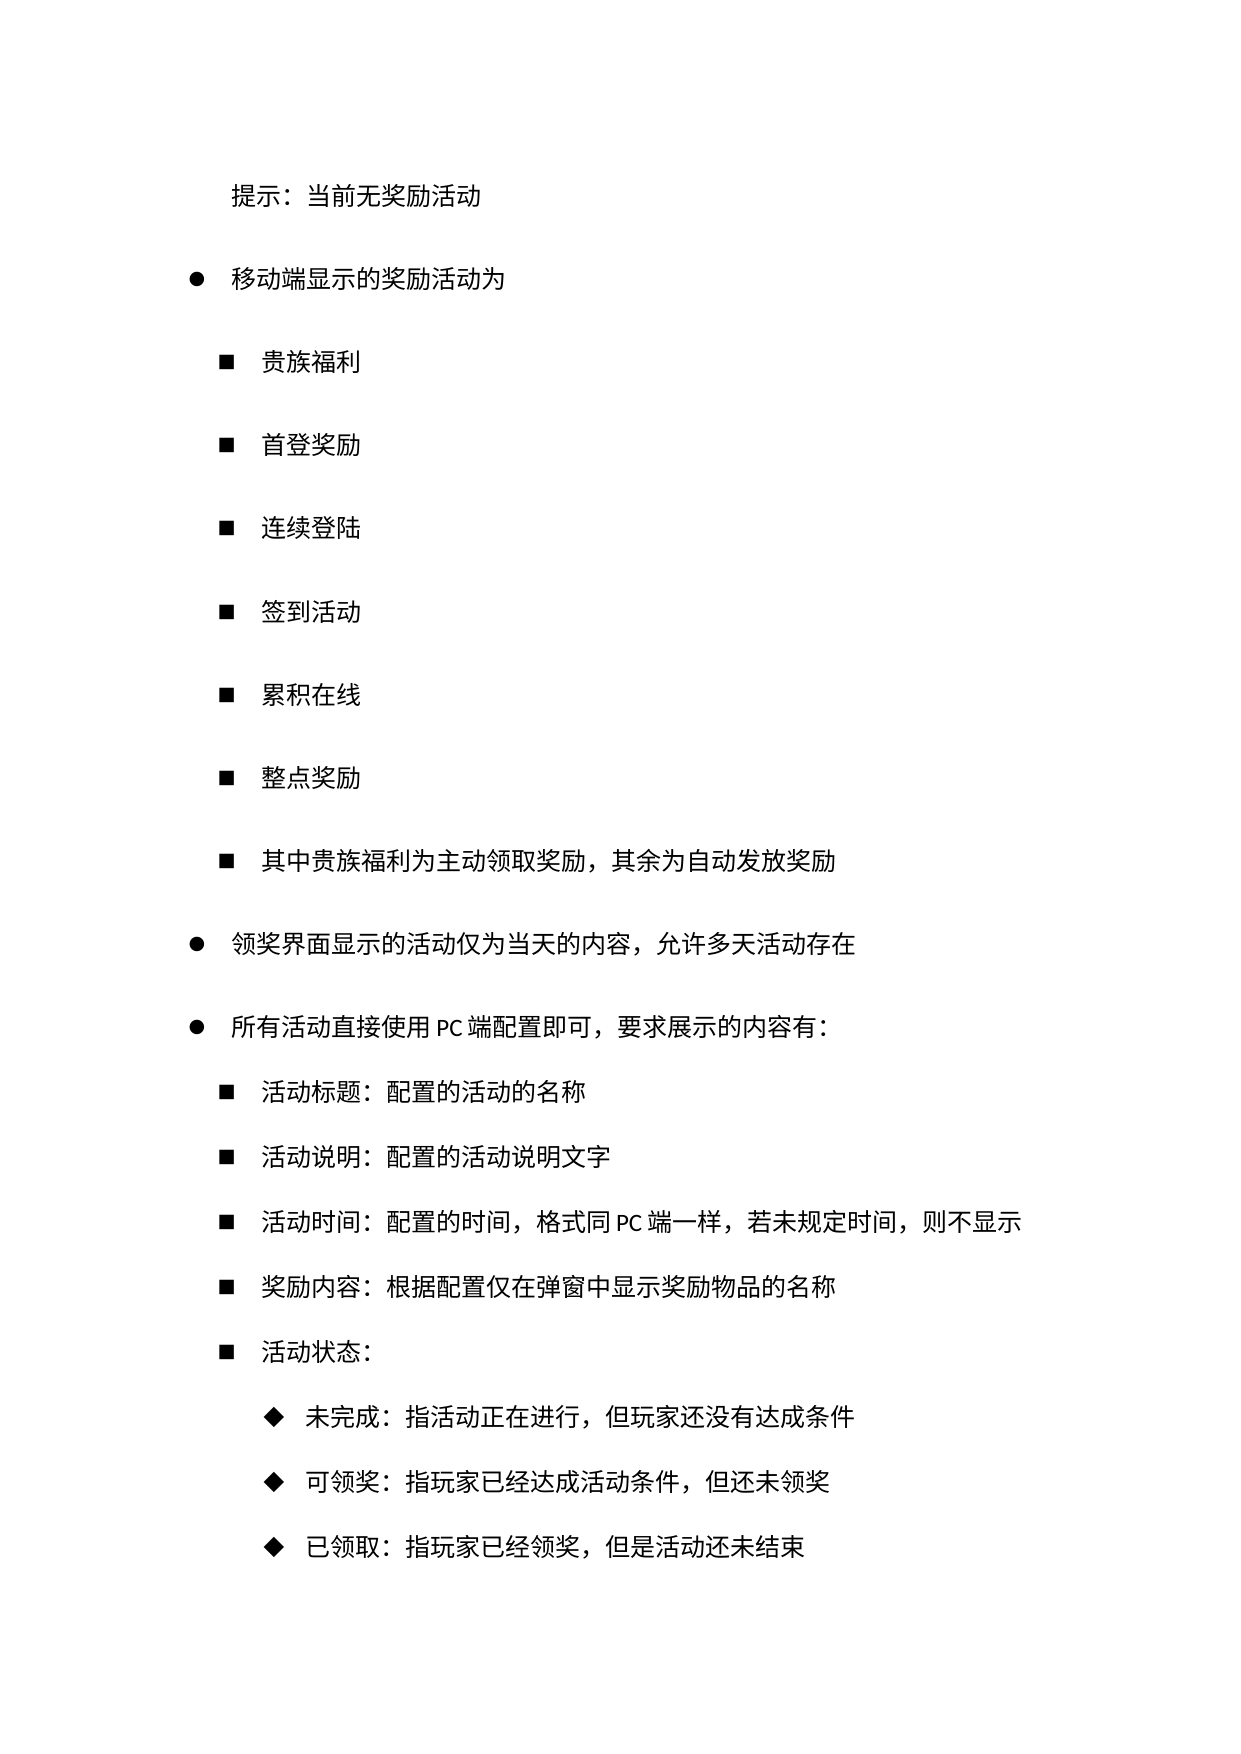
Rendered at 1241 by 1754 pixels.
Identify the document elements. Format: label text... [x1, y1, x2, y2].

list 活动时间：配置的时间，格式同PC端一样，若未规定时间，则不显示 [217, 1188, 1053, 1253]
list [187, 162, 1053, 227]
list 其中贵族福利为主动领取奖励，其余为自动发放奖励 [217, 827, 1053, 892]
list 未完成：指活动正在进行，但玩家还没有达成条件 [261, 1383, 1053, 1448]
list 贵族福利 [217, 328, 1053, 393]
list 活动标题：配置的活动的名称 [217, 1058, 1053, 1123]
list 活动状态： [217, 1318, 1053, 1383]
list 已领取：指玩家已经领奖，但是活动还未结束 [261, 1513, 1053, 1578]
list 整点奖励 [217, 744, 1053, 809]
list 首登奖励 [217, 411, 1053, 476]
list 签到活动 [217, 578, 1053, 643]
list 领奖界面显示的活动仅为当天的内容，允许多天活动存在 [187, 910, 1053, 975]
list 连续登陆 [217, 494, 1053, 559]
list 奖励内容：根据配置仅在弹窗中显示奖励物品的名称 [217, 1253, 1053, 1318]
list 移动端显示的奖励活动为 [187, 245, 1053, 310]
list 所有活动直接使用PC端配置即可，要求展示的内容有： [187, 993, 1053, 1058]
list 累积在线 [217, 661, 1053, 726]
list 活动说明：配置的活动说明文字 [217, 1123, 1053, 1188]
list 可领奖：指玩家已经达成活动条件，但还未领奖 [261, 1448, 1053, 1513]
